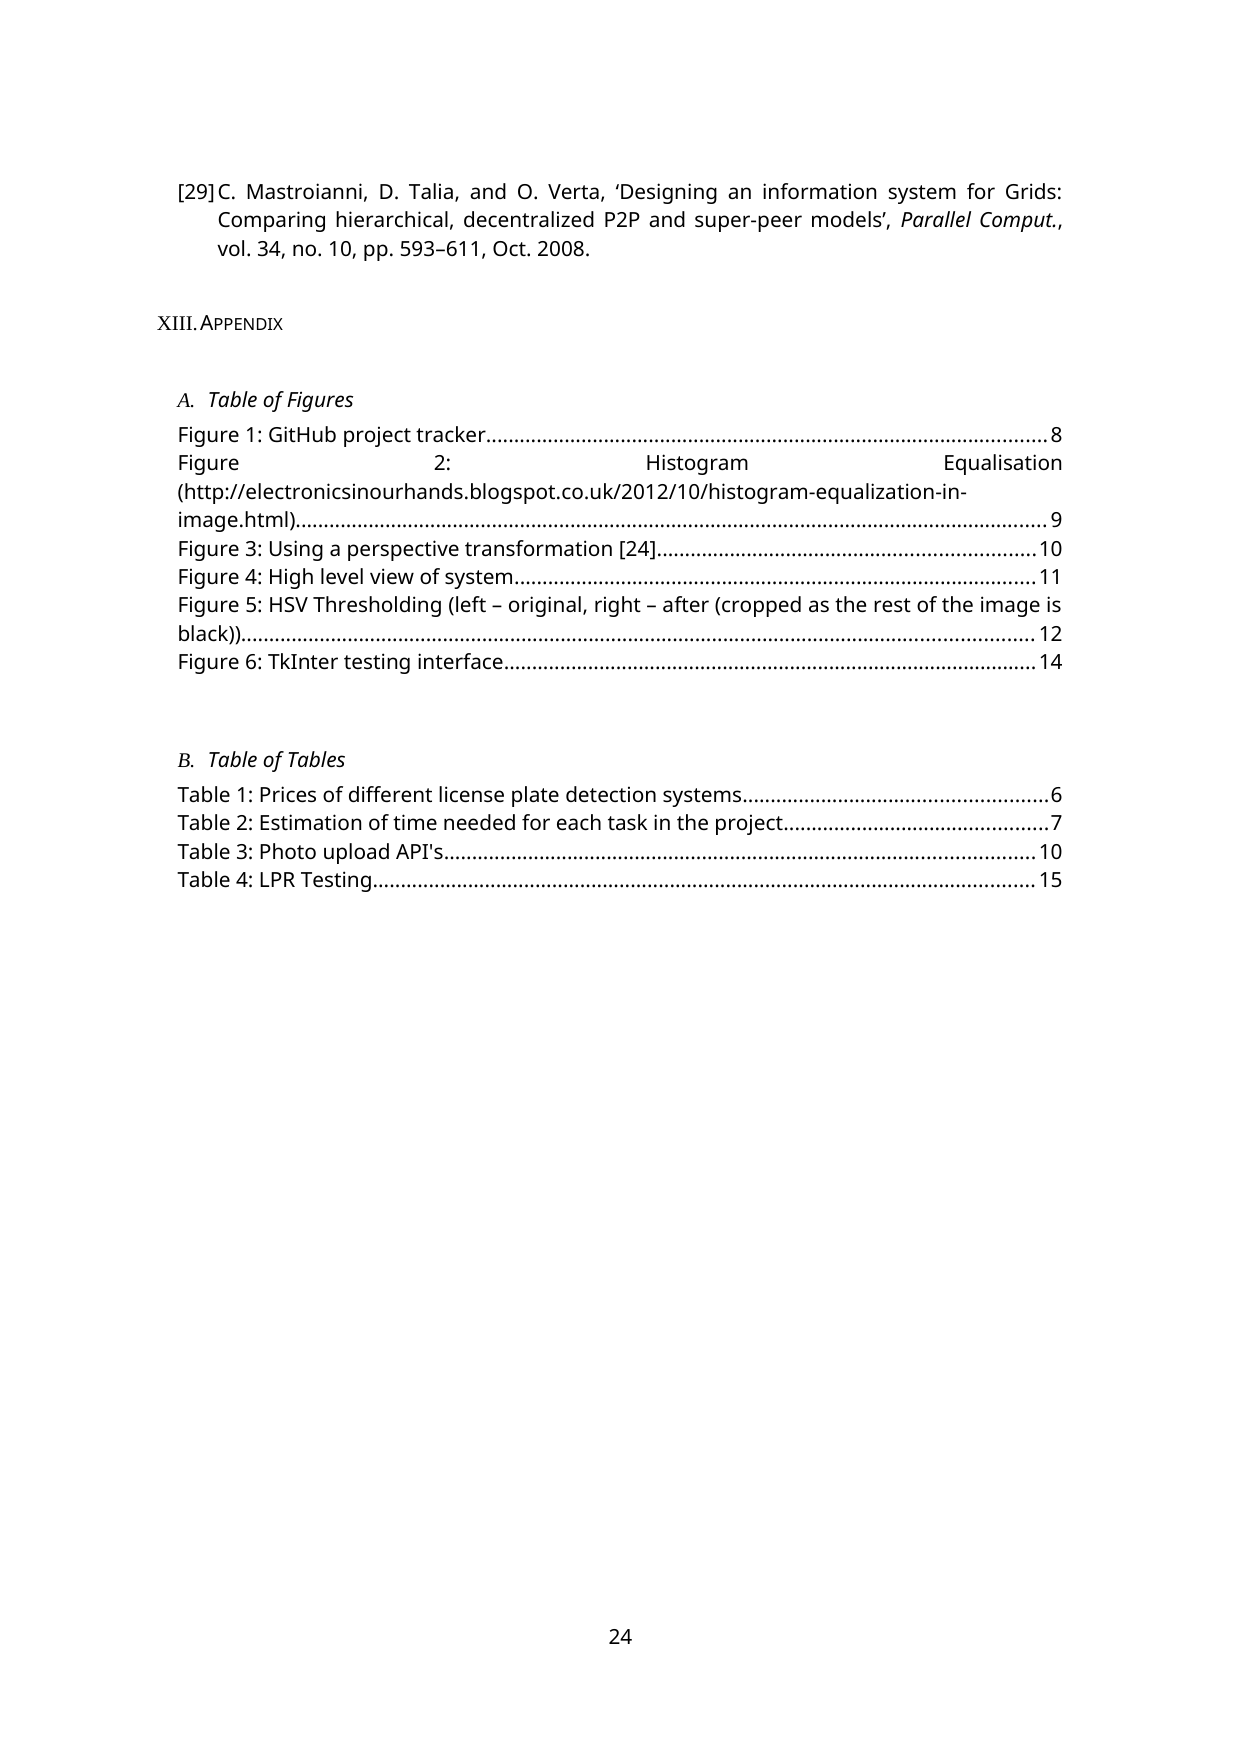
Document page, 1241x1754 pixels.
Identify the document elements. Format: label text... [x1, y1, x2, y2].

text Figure 2: Histogram Equalisation (http://electronicsinourhands.blogspot.co.uk/2012/10/histogram-equalization-in-image.html) 9 [177, 448, 1063, 534]
text Table 3: Photo upload API's 10 [177, 837, 1063, 865]
text Figure 1: GitHub project tracker 8 [177, 420, 1063, 448]
text Figure 6: TkInter testing interface 14 [177, 647, 1063, 676]
subtitle Appendix [177, 308, 1063, 336]
text [29] C. Mastroianni, D. Talia, and O. Verta, ‘Designing an information system for Grids: Comparing hierarchical, decentralized P2P and super-peer models’, Parallel Comput., vol. 34, no. 10, pp. 593–611, Oct. 2008. [177, 177, 1063, 262]
text Table 1: Prices of different license plate detection systems 6 [177, 780, 1063, 808]
subtitle Table of Figures [177, 385, 1063, 414]
text Figure 4: High level view of system 11 [177, 562, 1063, 591]
text Figure 5: HSV Thresholding (left – original, right – after (cropped as the rest of the image is black)) 12 [177, 591, 1063, 647]
text Figure 3: Using a perspective transformation [24] 10 [177, 534, 1063, 562]
text Table 2: Estimation of time needed for each task in the project 7 [177, 808, 1063, 837]
subtitle Table of Tables [177, 745, 1063, 774]
text Table 4: LPR Testing 15 [177, 865, 1063, 894]
